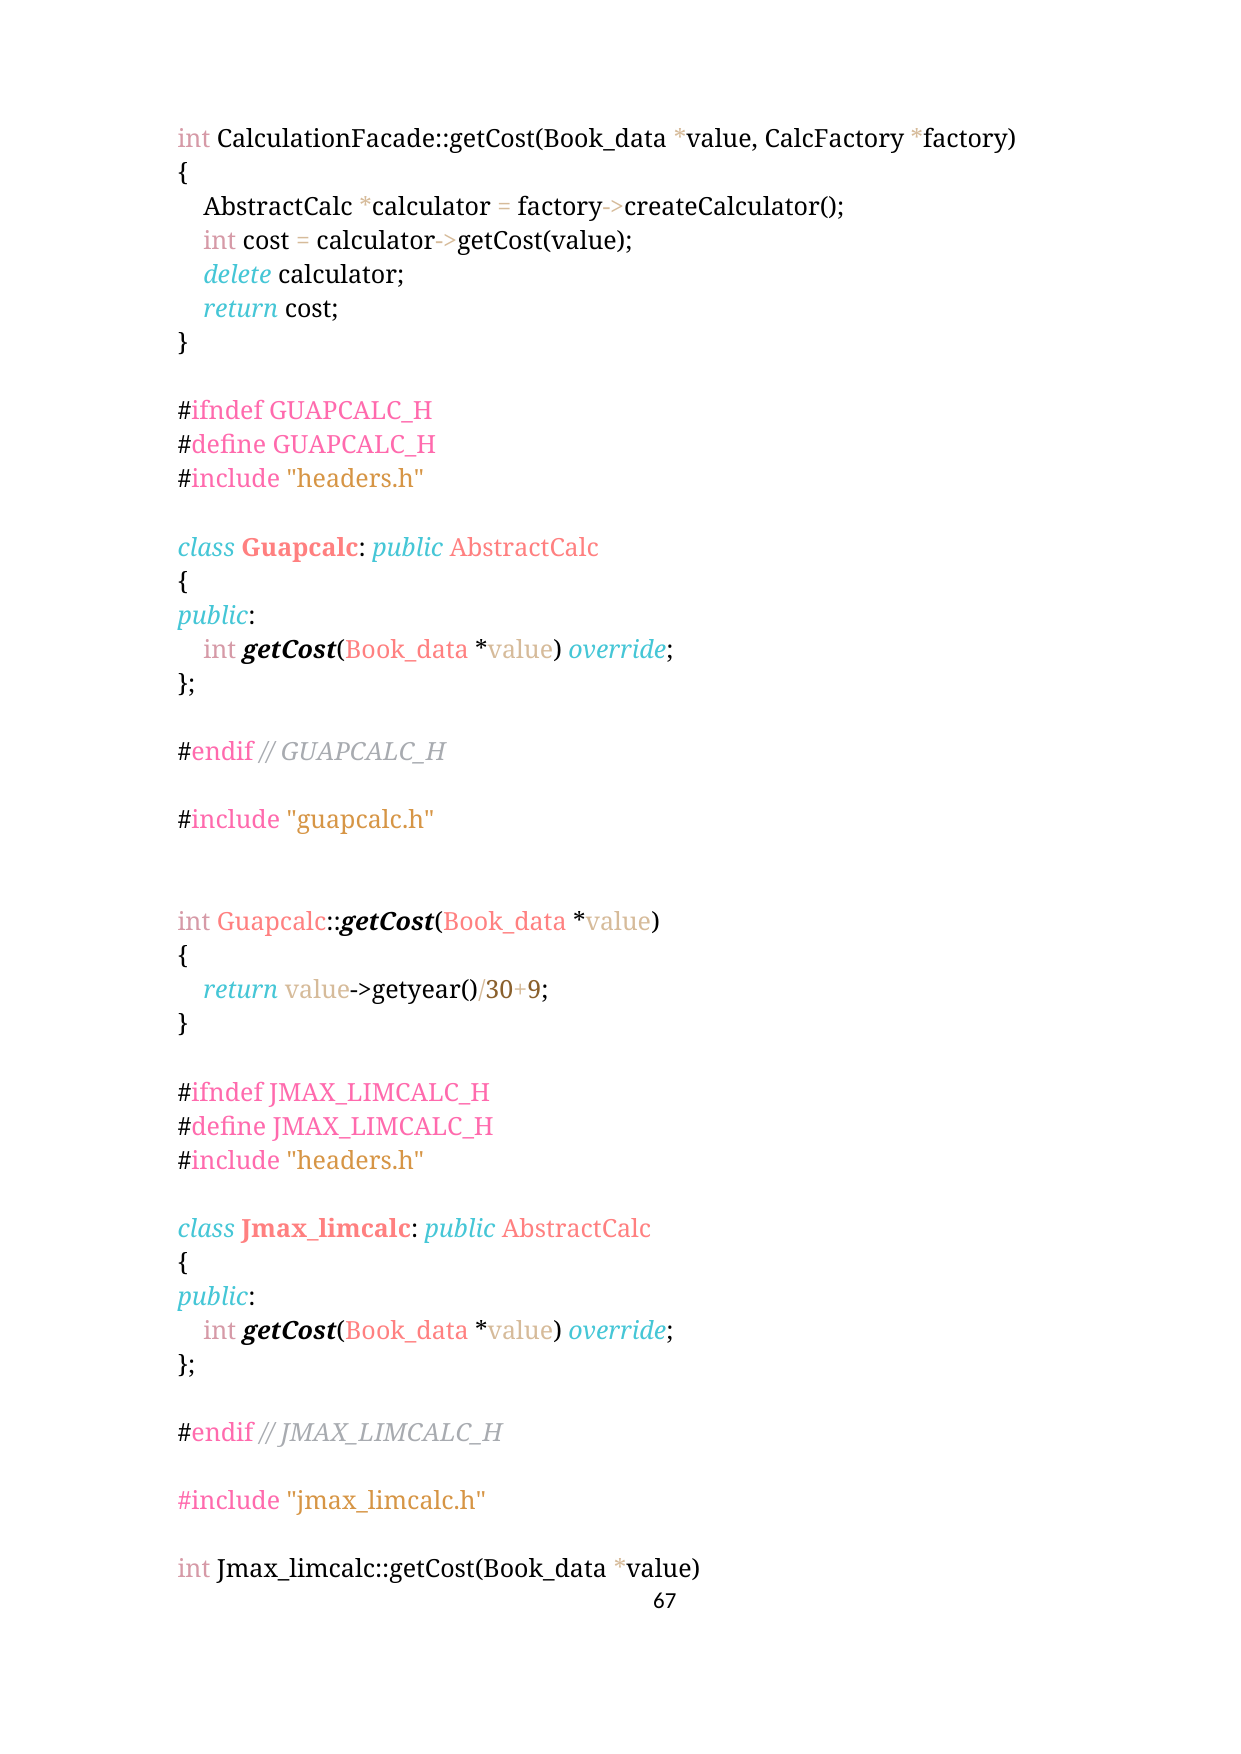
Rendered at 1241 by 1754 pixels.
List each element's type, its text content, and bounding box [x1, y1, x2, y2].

text #include "headers.h" [177, 1142, 1152, 1176]
text return cost; [177, 291, 1152, 325]
text int cost = calculator->getCost(value); [177, 223, 1152, 257]
text int Guapcalc::getCost(Book_data *value) [177, 904, 1152, 938]
text #include "guapcalc.h" [177, 802, 1152, 836]
text int getCost(Book_data *value) override; [177, 1313, 1152, 1347]
text public: [177, 597, 1152, 631]
text #include "headers.h" [177, 461, 1152, 495]
text } [177, 1006, 1152, 1040]
text #ifndef JMAX_LIMCALC_H [177, 1074, 1152, 1108]
text { [177, 154, 1152, 189]
text } [177, 325, 1152, 359]
text return value->getyear()/30+9; [177, 972, 1152, 1006]
text }; [177, 1347, 1152, 1381]
text }; [177, 666, 1152, 699]
text int getCost(Book_data *value) override; [177, 631, 1152, 666]
text #define JMAX_LIMCALC_H [177, 1108, 1152, 1142]
text #endif // JMAX_LIMCALC_H [177, 1415, 1152, 1449]
text delete calculator; [177, 257, 1152, 291]
text #define GUAPCALC_H [177, 427, 1152, 461]
text { [177, 938, 1152, 972]
text #endif // GUAPCALC_H [177, 734, 1152, 768]
text { [177, 1244, 1152, 1279]
text #include "jmax_limcalc.h" [177, 1483, 1152, 1517]
text class Jmax_limcalc: public AbstractCalc [177, 1211, 1152, 1244]
text public: [177, 1279, 1152, 1313]
text int Jmax_limcalc::getCost(Book_data *value) [177, 1551, 1152, 1585]
text class Guapcalc: public AbstractCalc [177, 529, 1152, 563]
text int CalculationFacade::getCost(Book_data *value, CalcFactory *factory) [177, 121, 1152, 154]
text #ifndef GUAPCALC_H [177, 393, 1152, 427]
text { [177, 563, 1152, 597]
text AbstractCalc *calculator = factory->createCalculator(); [177, 189, 1152, 223]
